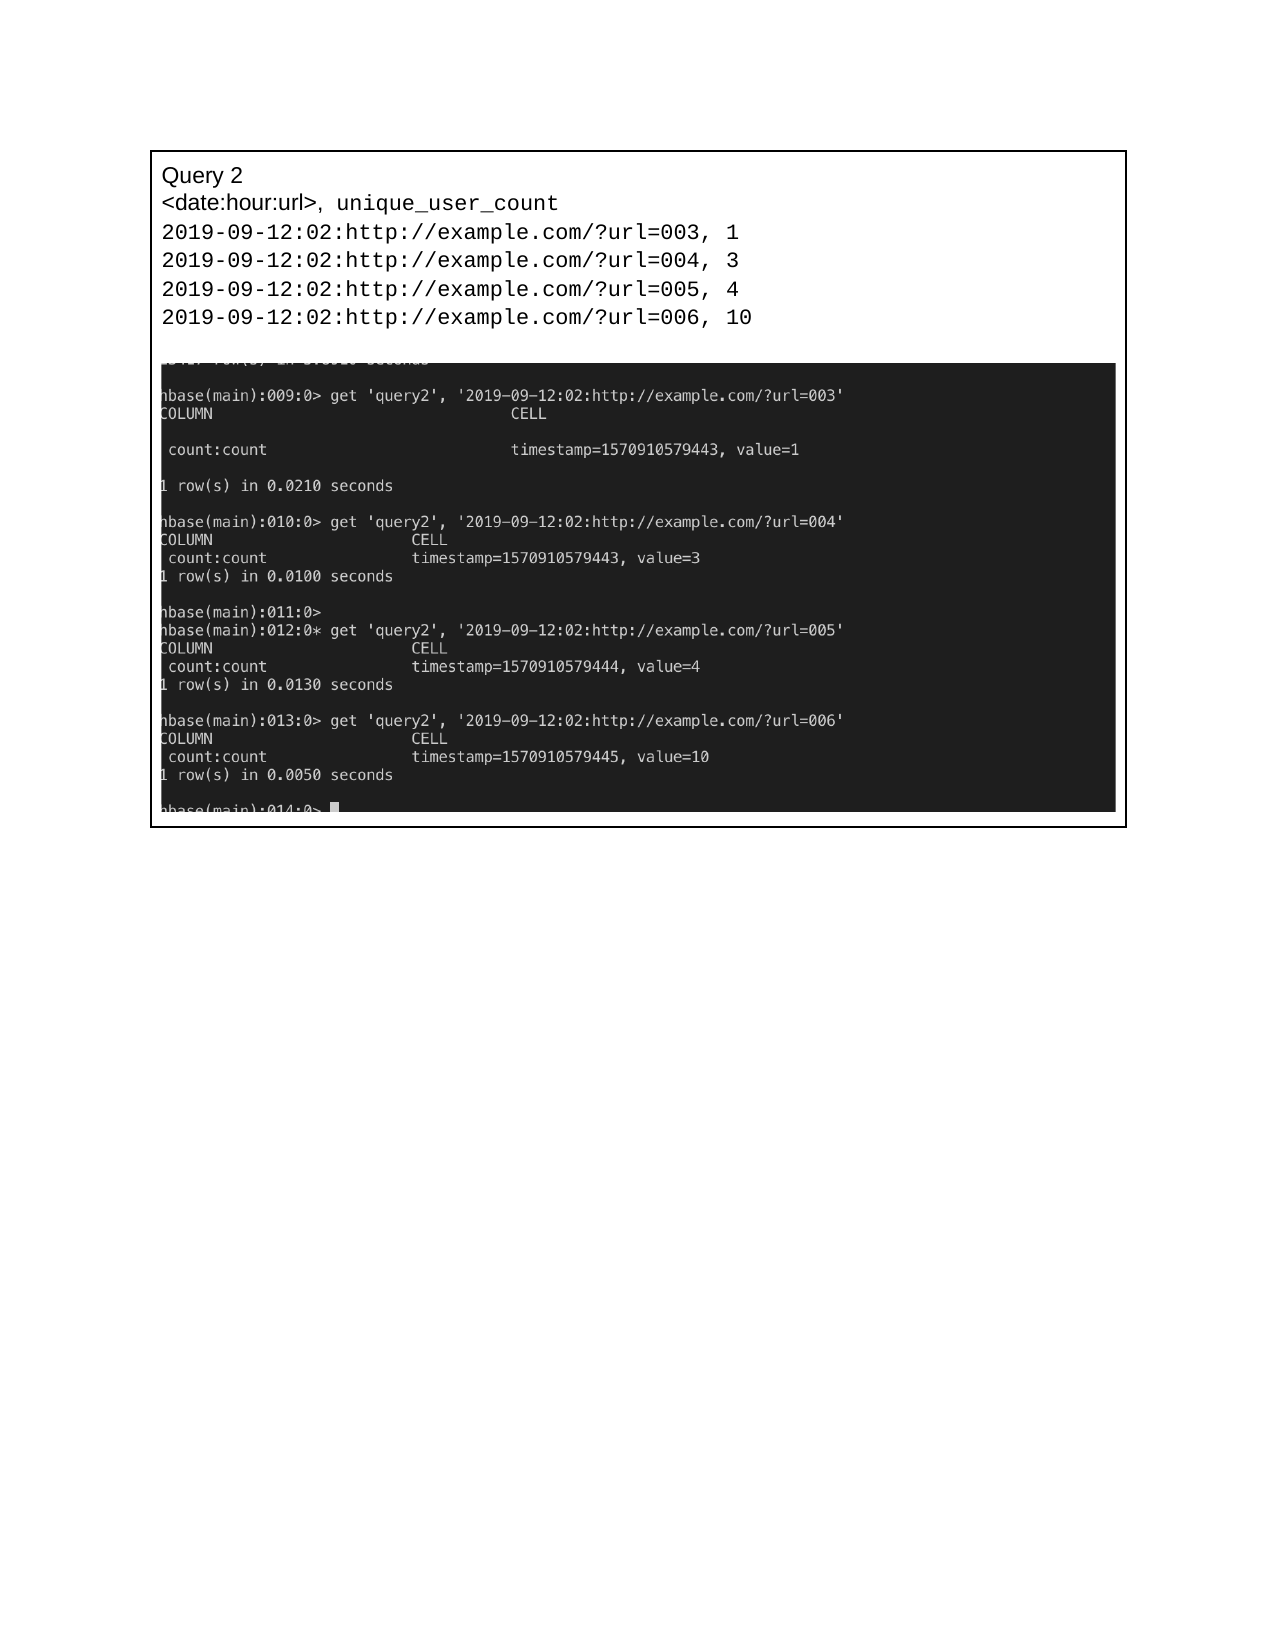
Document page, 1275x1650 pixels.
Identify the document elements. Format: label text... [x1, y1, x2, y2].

table_header Query 2 <date:hour:url>, unique_user_count 2019-09-12:02:http://example.com/?url=003, 1 2019-09-12:02:http://example.com/?url=004, 3 2019-09-12:02:http://example.com/?url=005, 4 2019-09-12:02:http://example.com/?url=006, 10 [152, 152, 1125, 826]
picture [161, 363, 1116, 812]
